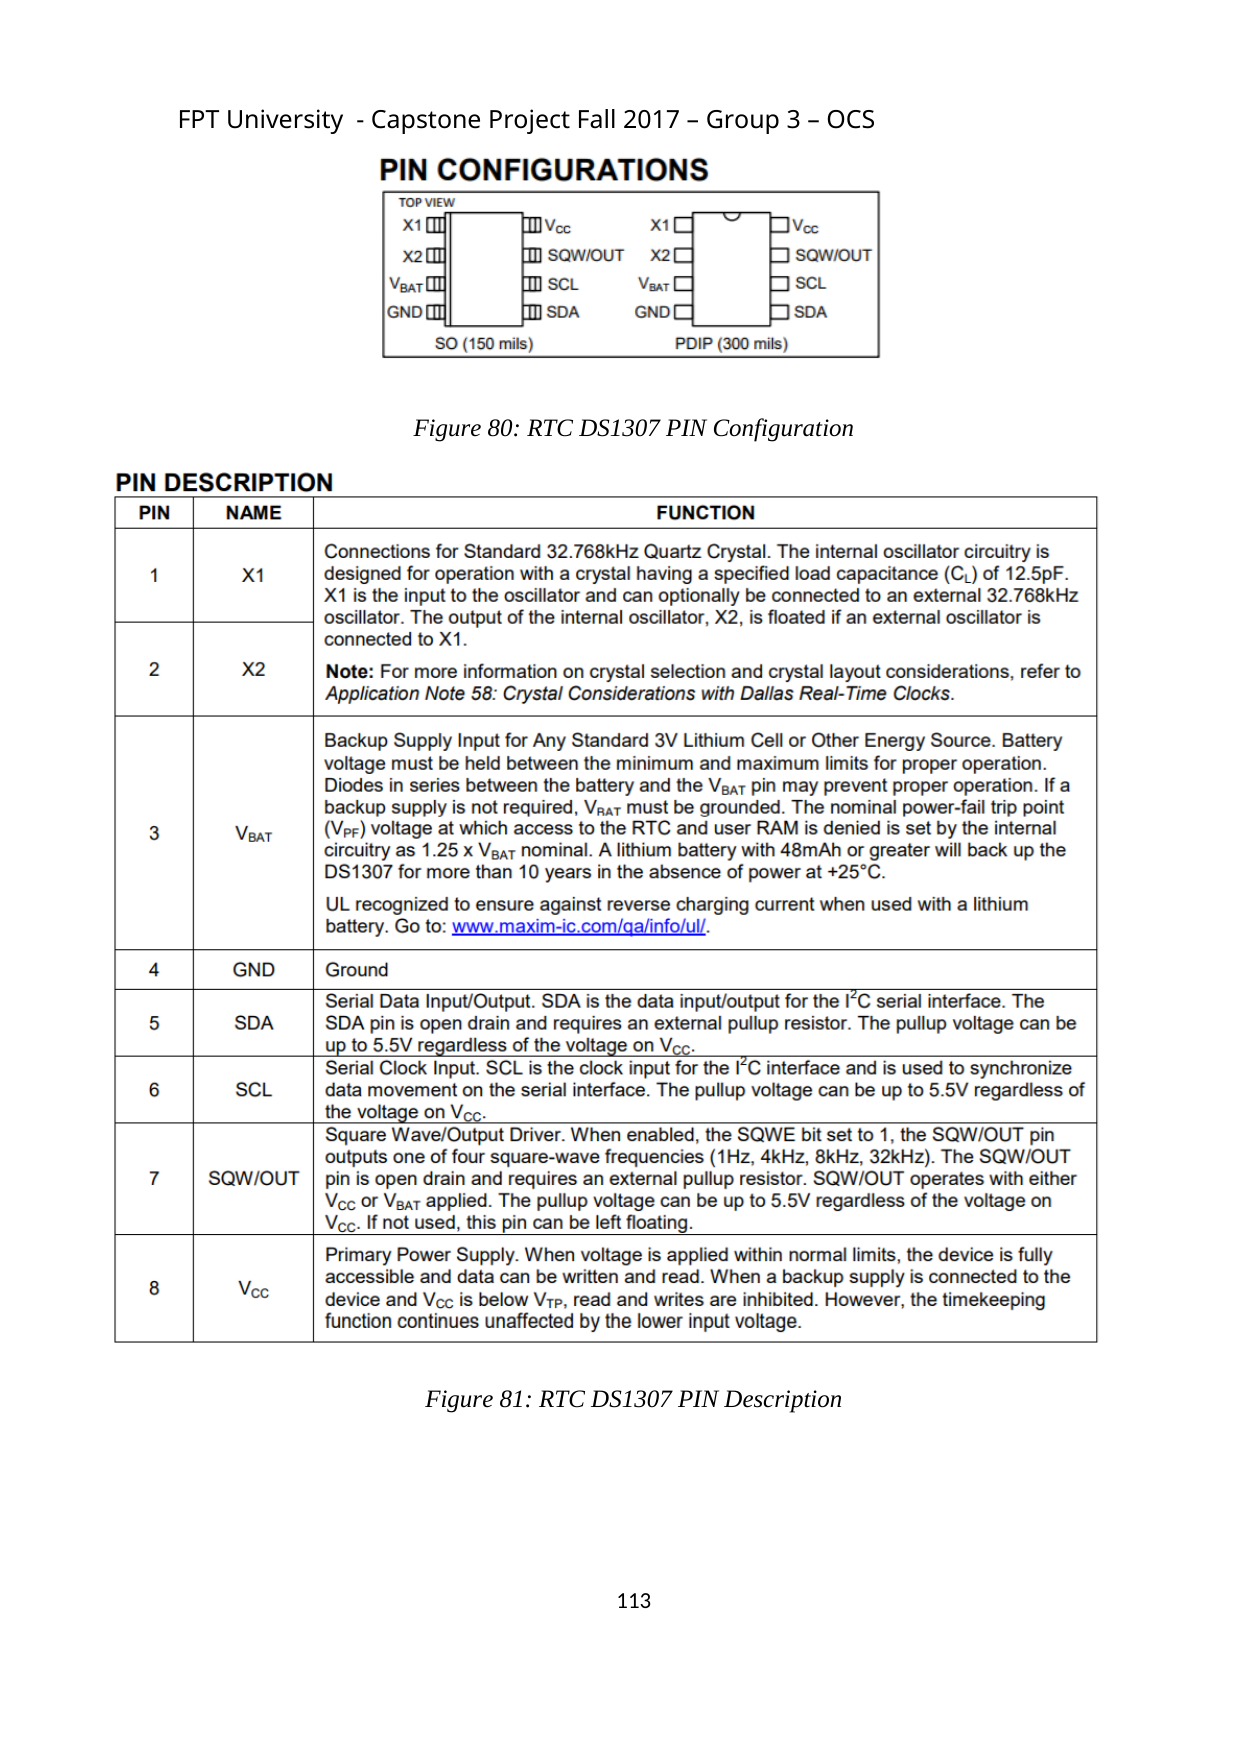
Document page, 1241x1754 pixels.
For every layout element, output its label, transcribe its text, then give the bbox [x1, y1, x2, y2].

picture [366, 150, 901, 382]
text Figure 81: RTC DS1307 PIN Description [177, 1384, 1090, 1413]
picture [103, 462, 1115, 1353]
text Figure 80: RTC DS1307 PIN Configuration [177, 413, 1090, 441]
